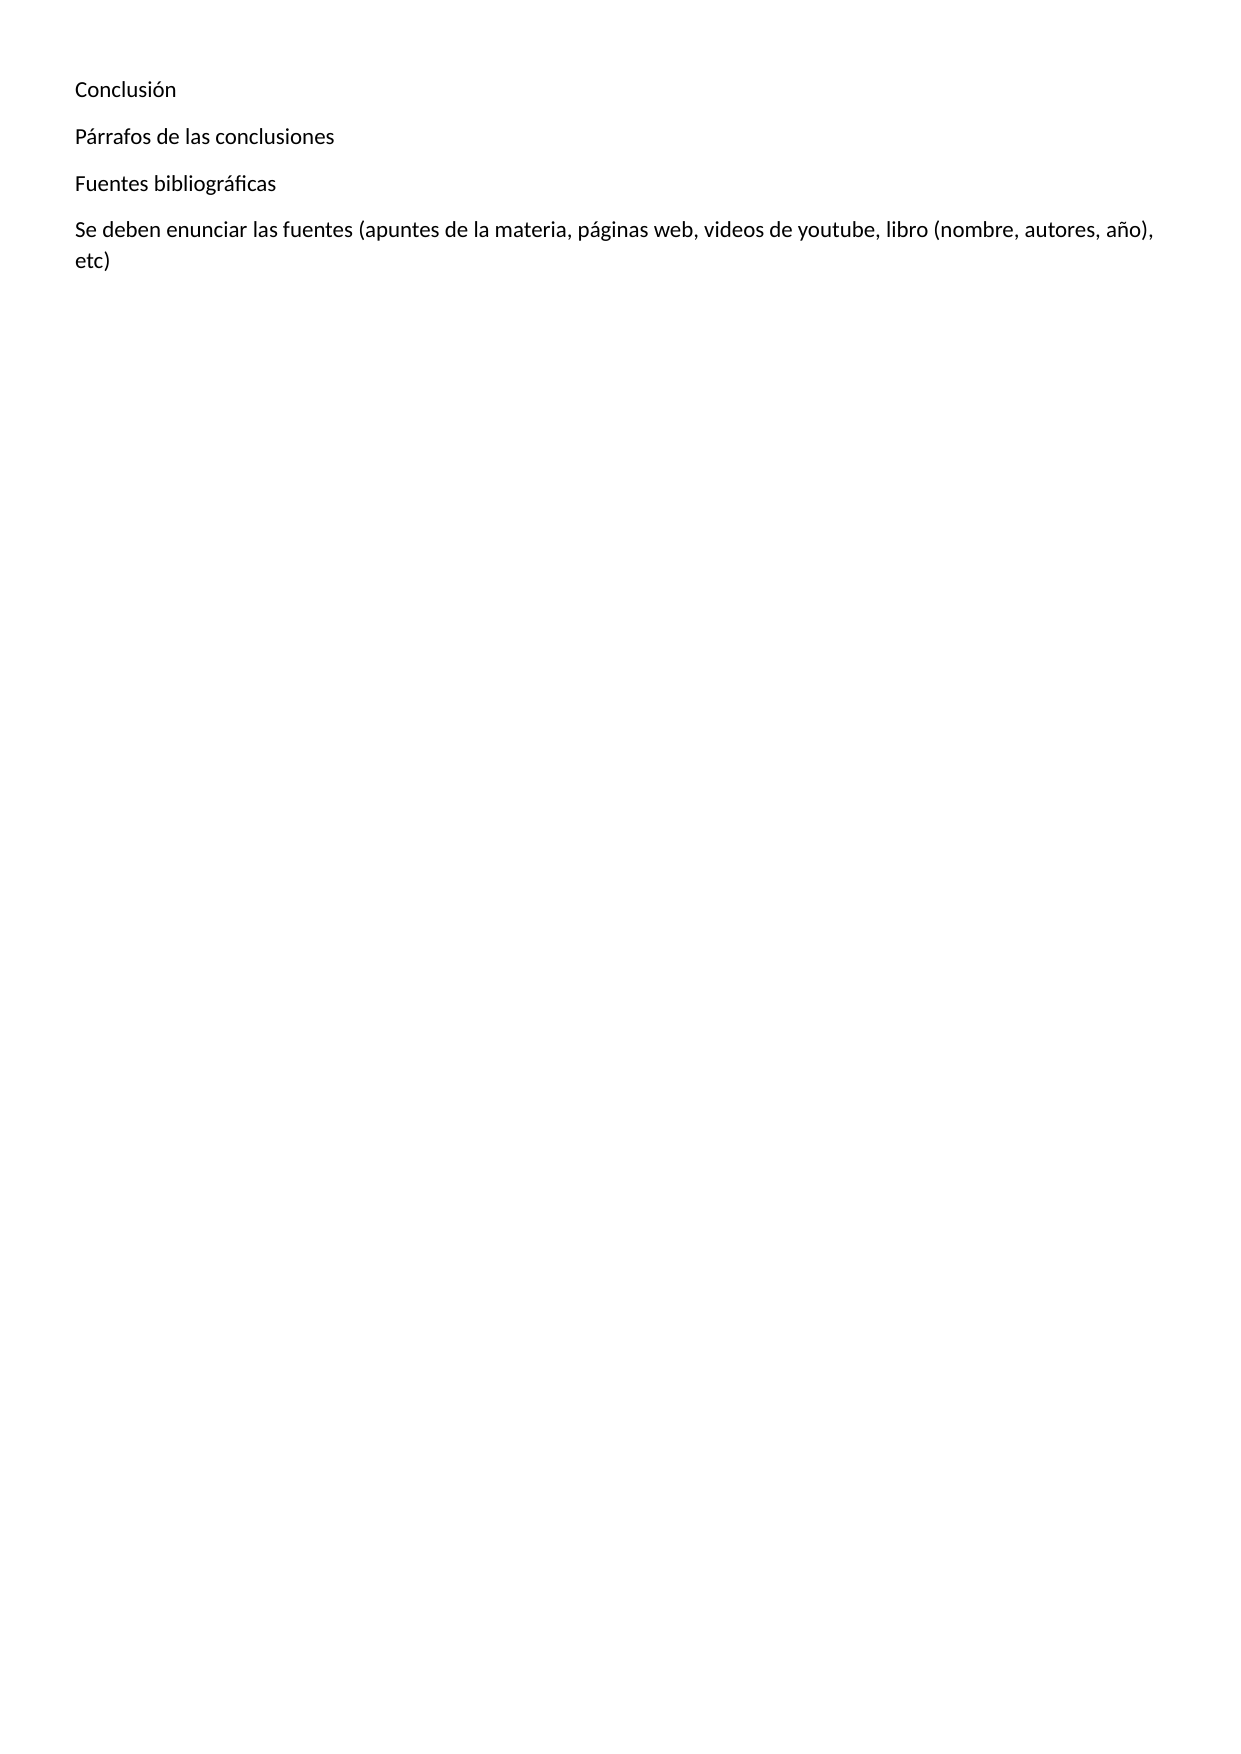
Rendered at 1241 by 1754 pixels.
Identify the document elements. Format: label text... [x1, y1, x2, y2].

text Conclusión [75, 75, 1165, 103]
text Párrafos de las conclusiones [75, 122, 1165, 150]
text Se deben enunciar las fuentes (apuntes de la materia, páginas web, videos de youtube, libro (nombre, autores, año), etc) [75, 216, 1165, 274]
text Fuentes bibliográficas [75, 169, 1165, 197]
